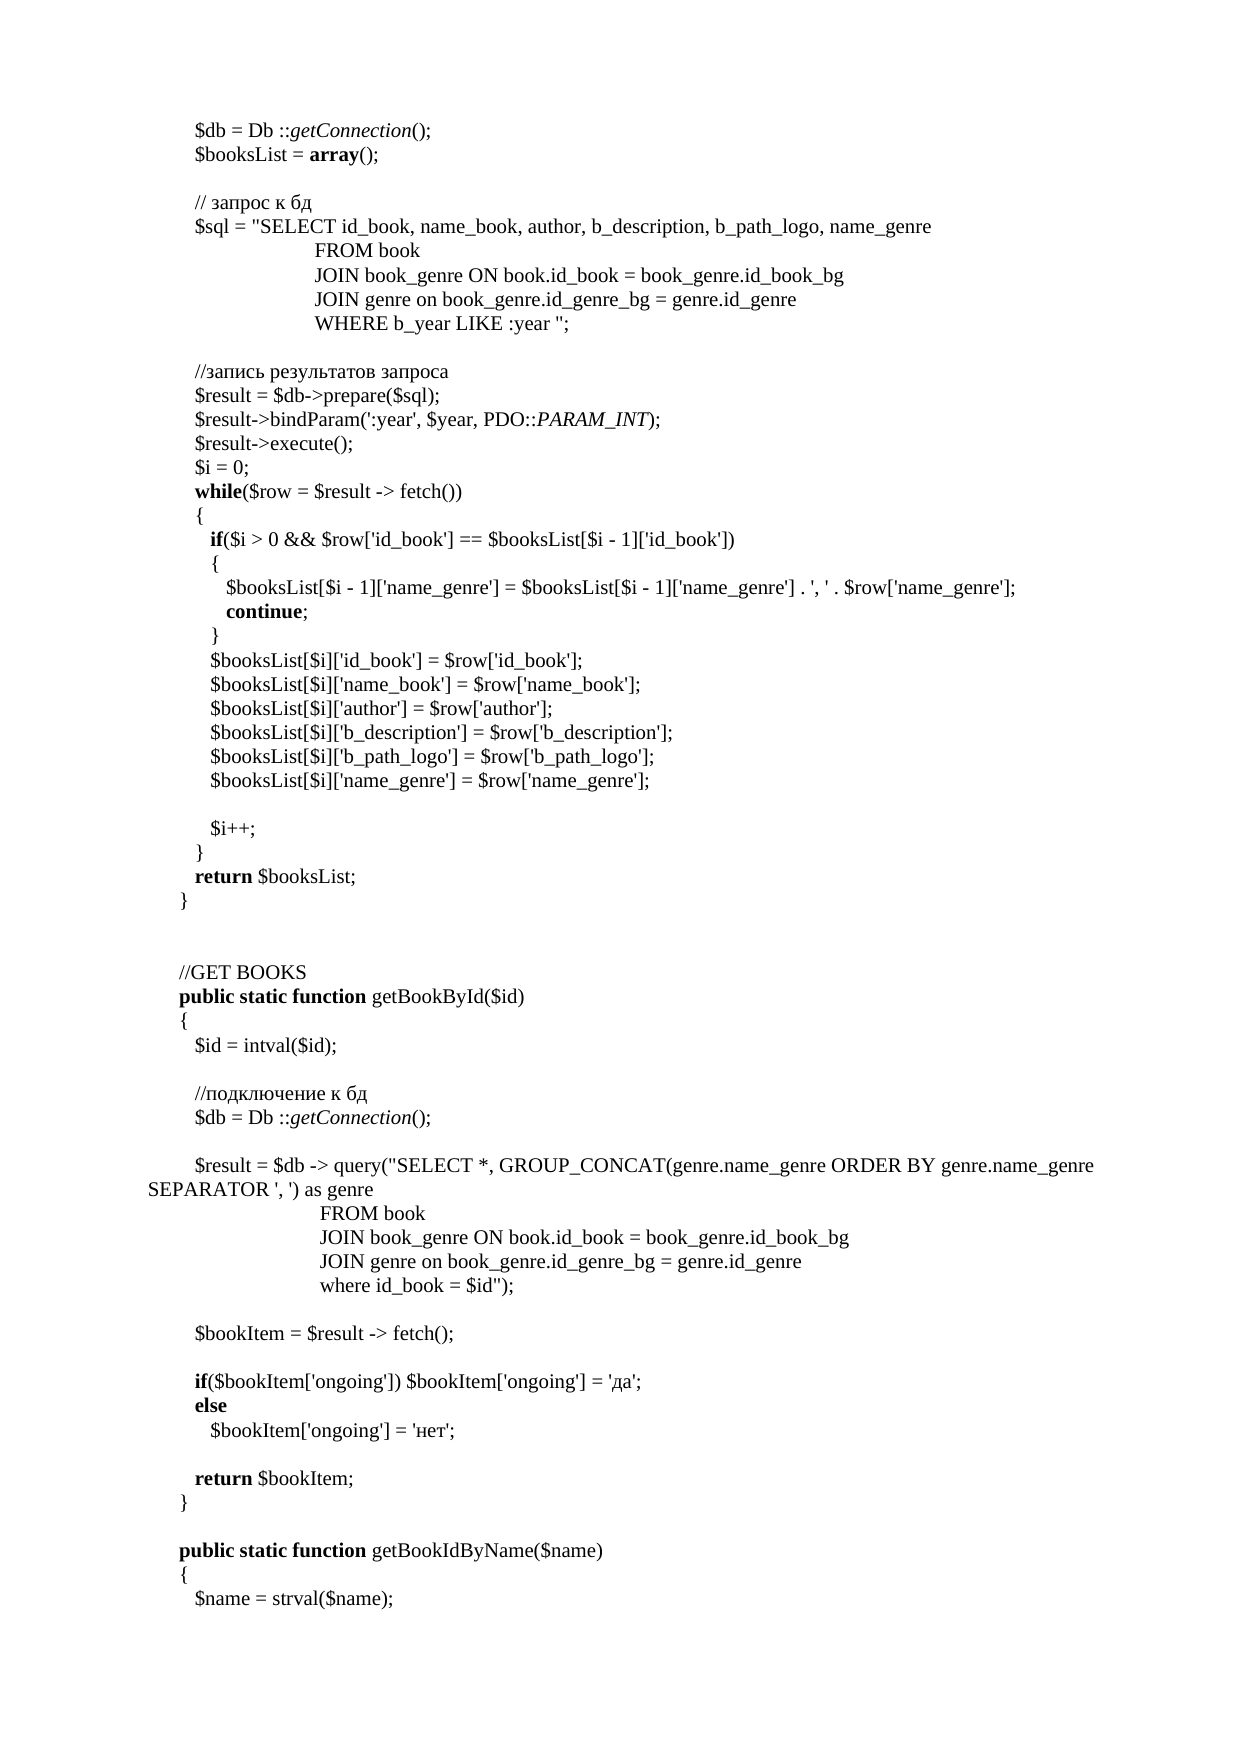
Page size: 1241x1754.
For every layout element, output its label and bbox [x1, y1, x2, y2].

text [148, 118, 1152, 1610]
